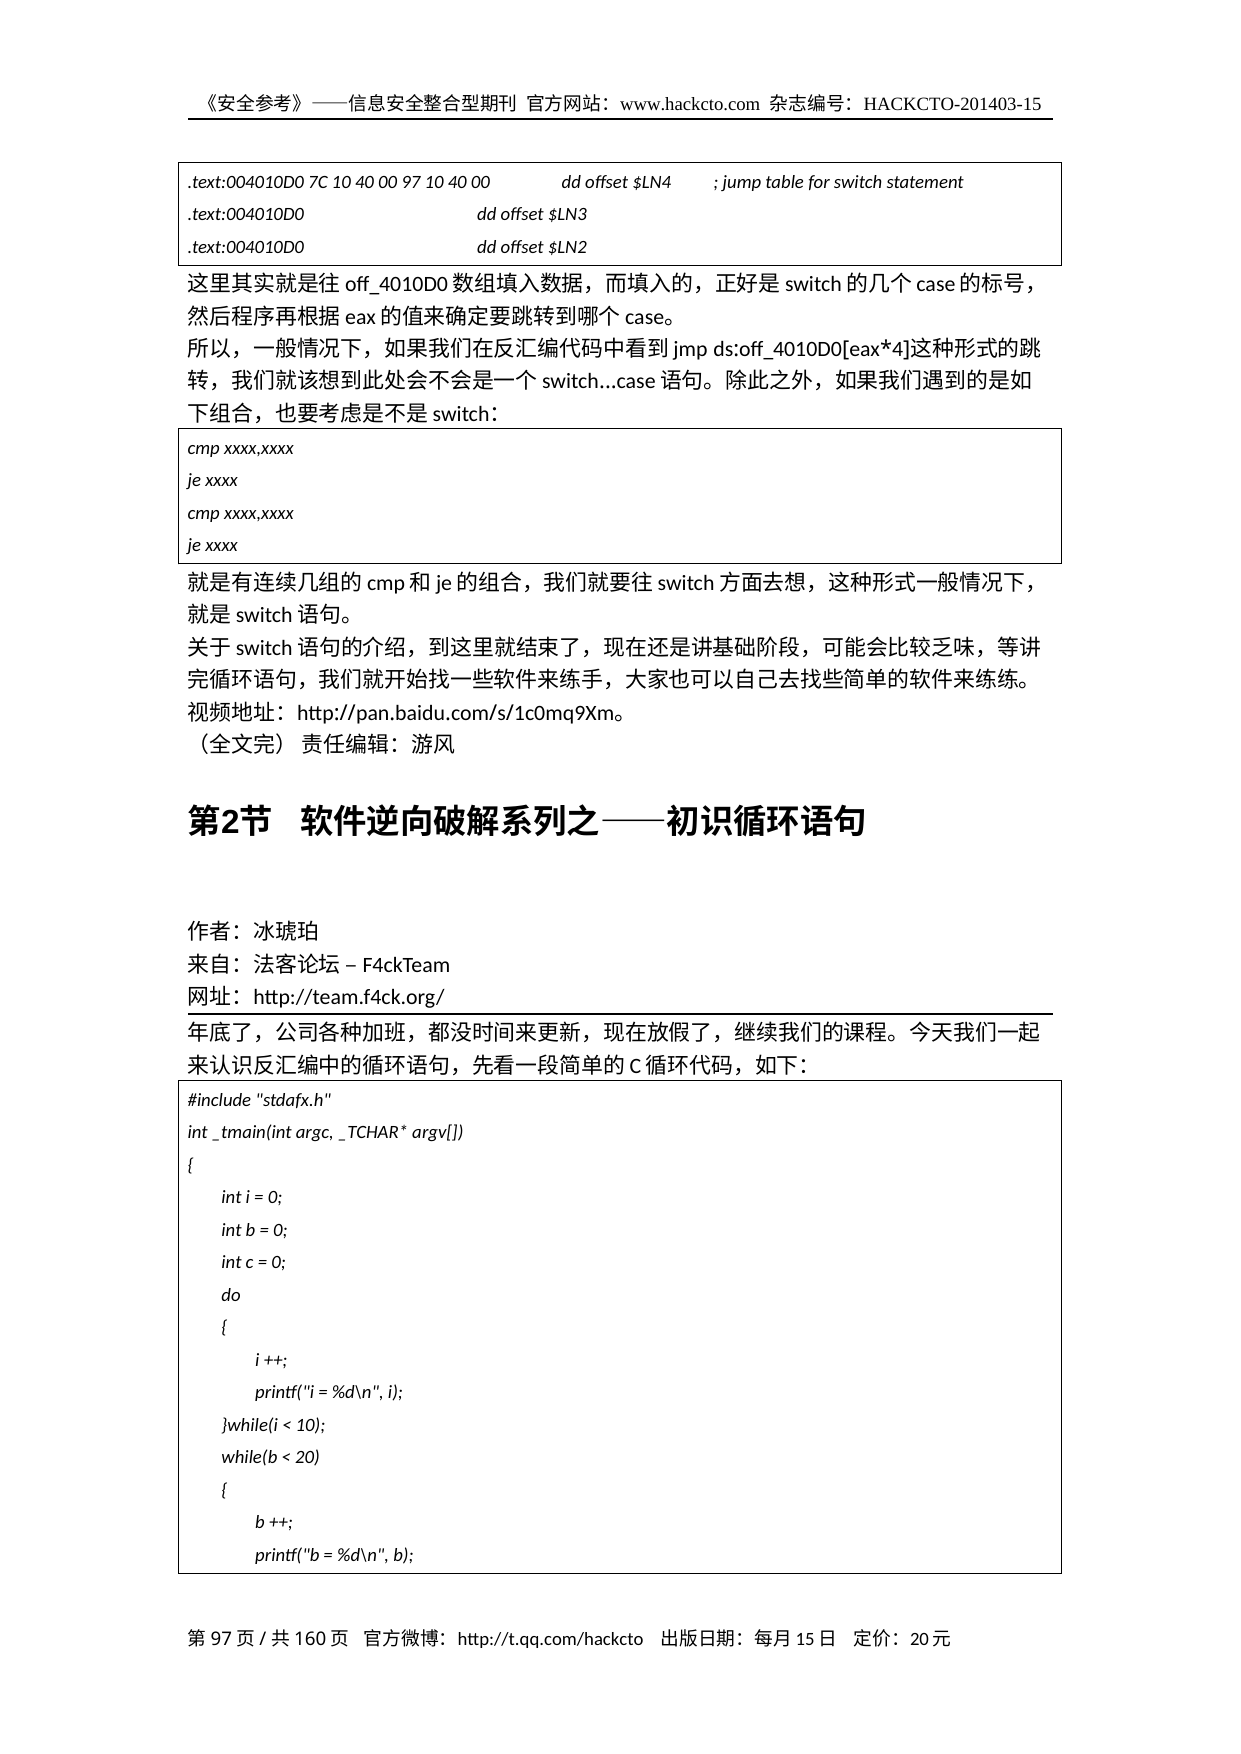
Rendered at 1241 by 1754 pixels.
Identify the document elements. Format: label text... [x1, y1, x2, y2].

text b ++; [187, 1506, 1053, 1535]
text .text:004010D0 dd offset $LN2 [179, 227, 1061, 265]
text do [187, 1278, 1053, 1311]
subtitle 软件逆向破解系列之——初识循环语句 [187, 787, 1053, 852]
text （全文完） 责任编辑：游风 [187, 727, 1053, 759]
text int b = 0; [187, 1213, 1053, 1246]
text 网址：http://team.f4ck.org/ [187, 979, 1053, 1015]
text while(b < 20) [187, 1441, 1053, 1473]
text .text:004010D0 7C 10 40 00 97 10 40 00 dd offset $LN4 ; jump table for switch statement [179, 163, 1061, 198]
text #include "stdafx.h" [179, 1081, 1061, 1116]
text 来自：法客论坛 – F4ckTeam [187, 946, 1053, 979]
text 视频地址：http://pan.baidu.com/s/1c0mq9Xm。 [187, 694, 1053, 727]
text }while(i < 10); [187, 1408, 1053, 1441]
text int c = 0; [187, 1246, 1053, 1278]
text int i = 0; [187, 1181, 1053, 1213]
text 年底了，公司各种加班，都没时间来更新，现在放假了，继续我们的课程。今天我们一起来认识反汇编中的循环语句，先看一段简单的C循环代码，如下： [187, 1015, 1053, 1080]
text i ++; [187, 1343, 1053, 1376]
text { [187, 1148, 1053, 1181]
text int _tmain(int argc, _TCHAR* argv[]) [187, 1116, 1053, 1148]
text 作者：冰琥珀 [187, 914, 1053, 946]
text printf("b = %d\n", b); [179, 1535, 1061, 1573]
text { [187, 1473, 1053, 1506]
text cmp xxxx,xxxx je xxxx cmp xxxx,xxxx je xxxx [179, 429, 1061, 563]
text .text:004010D0 dd offset $LN3 [187, 198, 1053, 227]
text { [187, 1311, 1053, 1343]
text 这里其实就是往off_4010D0数组填入数据，而填入的，正好是switch的几个case的标号，然后程序再根据eax的值来确定要跳转到哪个case。 所以，一般情况下，如果我们在反汇编代码中看到jmp ds:off_4010D0[eax*4]这种形式的跳转，我们就该想到此处会不会是一个switch...case语句。除此之外，如果我们遇到的是如下组合，也要考虑是不是switch： [187, 266, 1053, 428]
text 就是有连续几组的cmp和je的组合，我们就要往switch方面去想，这种形式一般情况下，就是switch语句。 关于switch语句的介绍，到这里就结束了，现在还是讲基础阶段，可能会比较乏味，等讲完循环语句，我们就开始找一些软件来练手，大家也可以自己去找些简单的软件来练练。 [187, 564, 1053, 694]
text printf("i = %d\n", i); [187, 1376, 1053, 1408]
